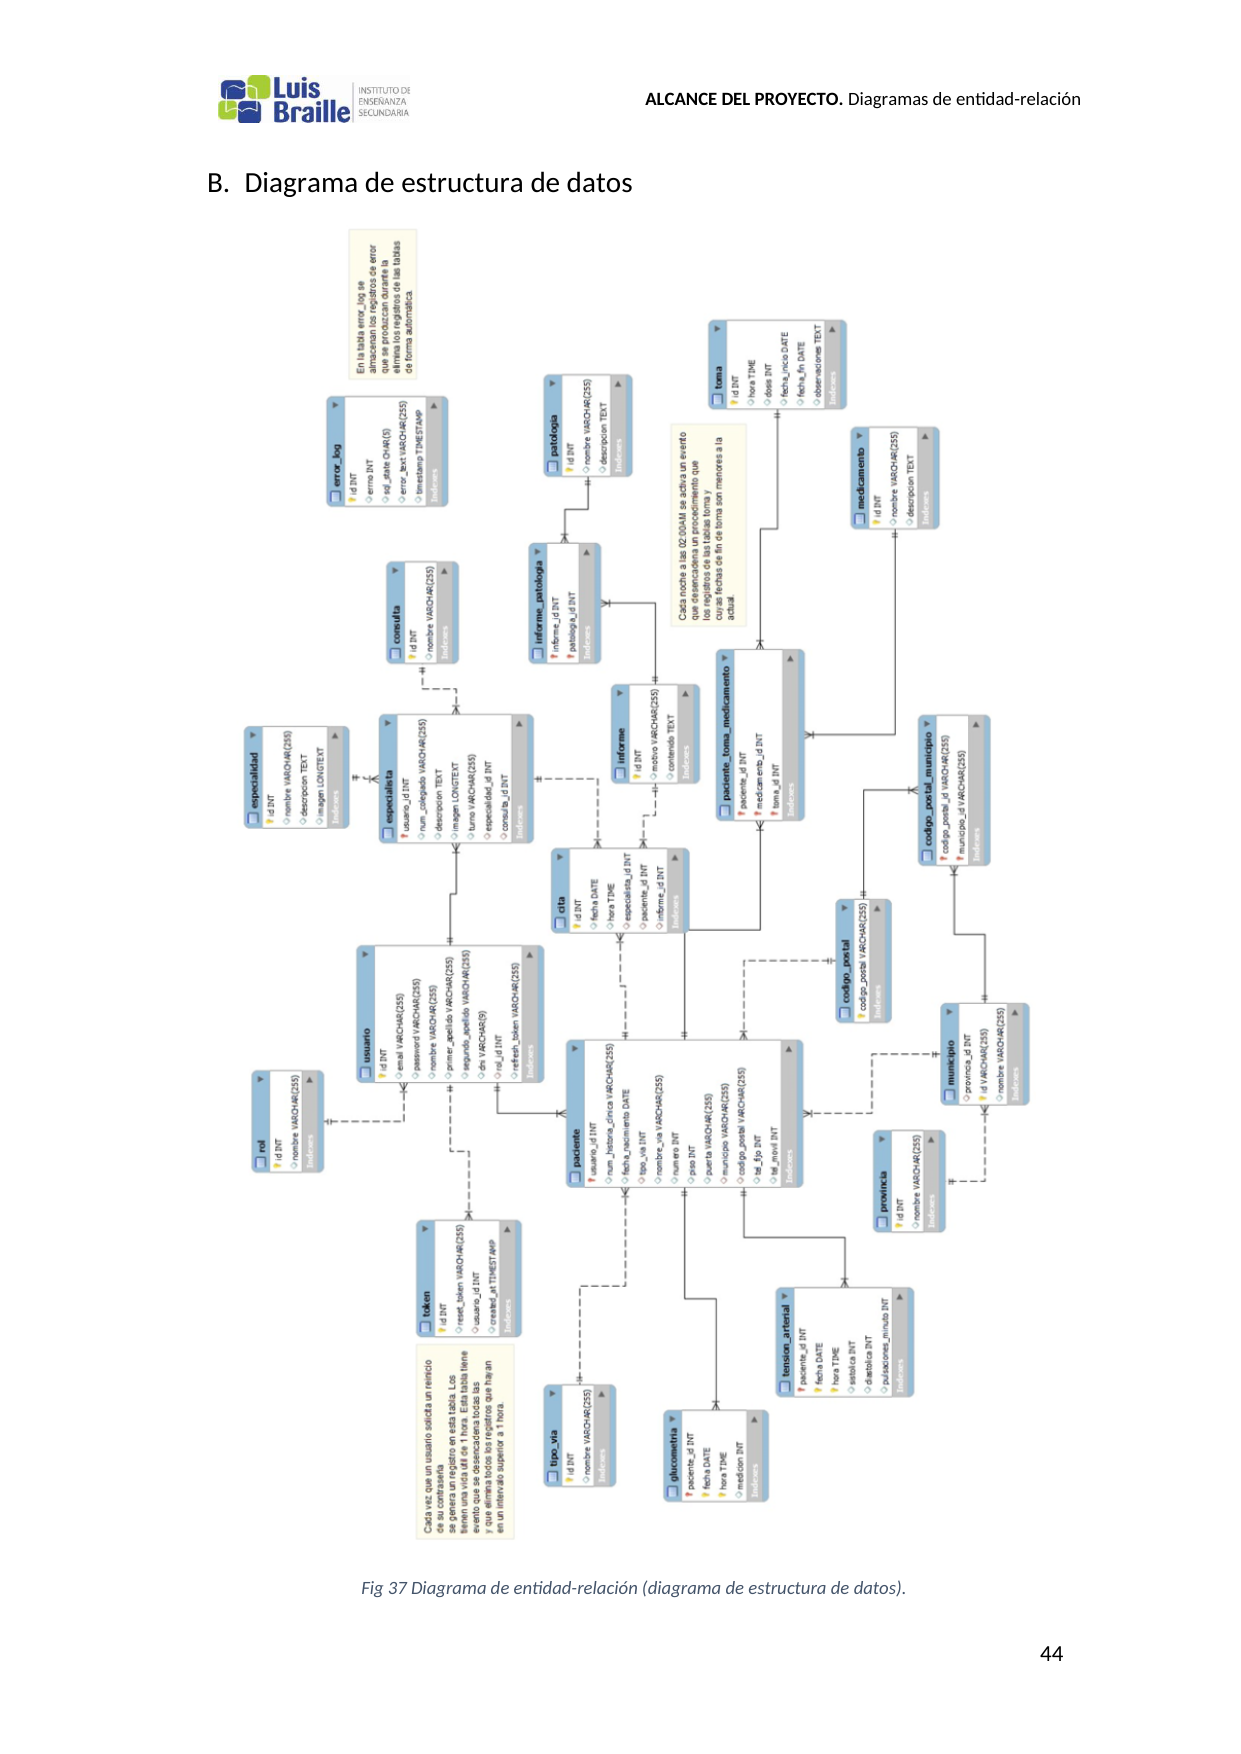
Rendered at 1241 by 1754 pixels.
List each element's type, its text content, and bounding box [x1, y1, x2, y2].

list Diagrama de estructura de datos [207, 164, 1063, 199]
picture [237, 224, 1036, 1546]
text Fig 37 Diagrama de entidad-relación (diagrama de estructura de datos). [207, 1577, 1063, 1599]
